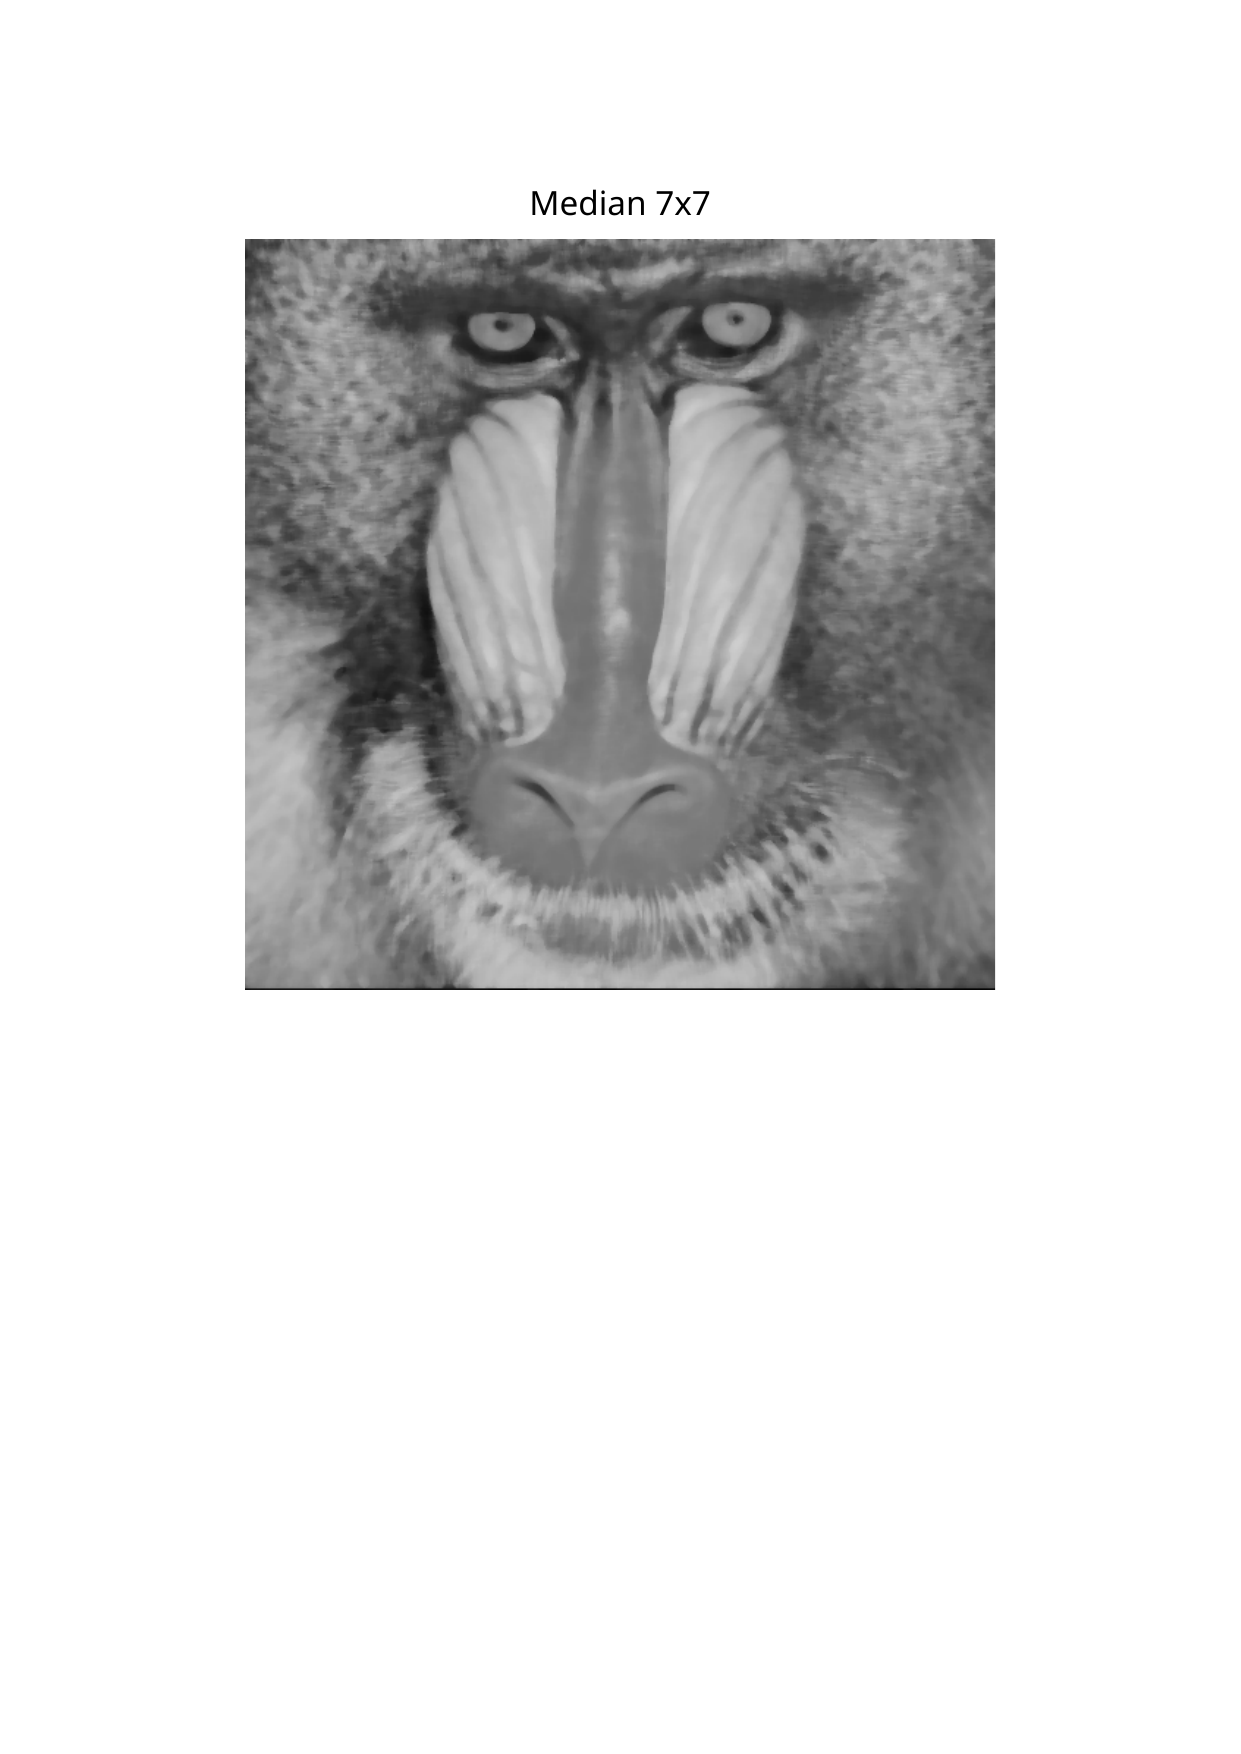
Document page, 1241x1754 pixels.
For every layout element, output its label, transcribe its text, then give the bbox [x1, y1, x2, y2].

text Median 7x7 [150, 164, 1090, 239]
